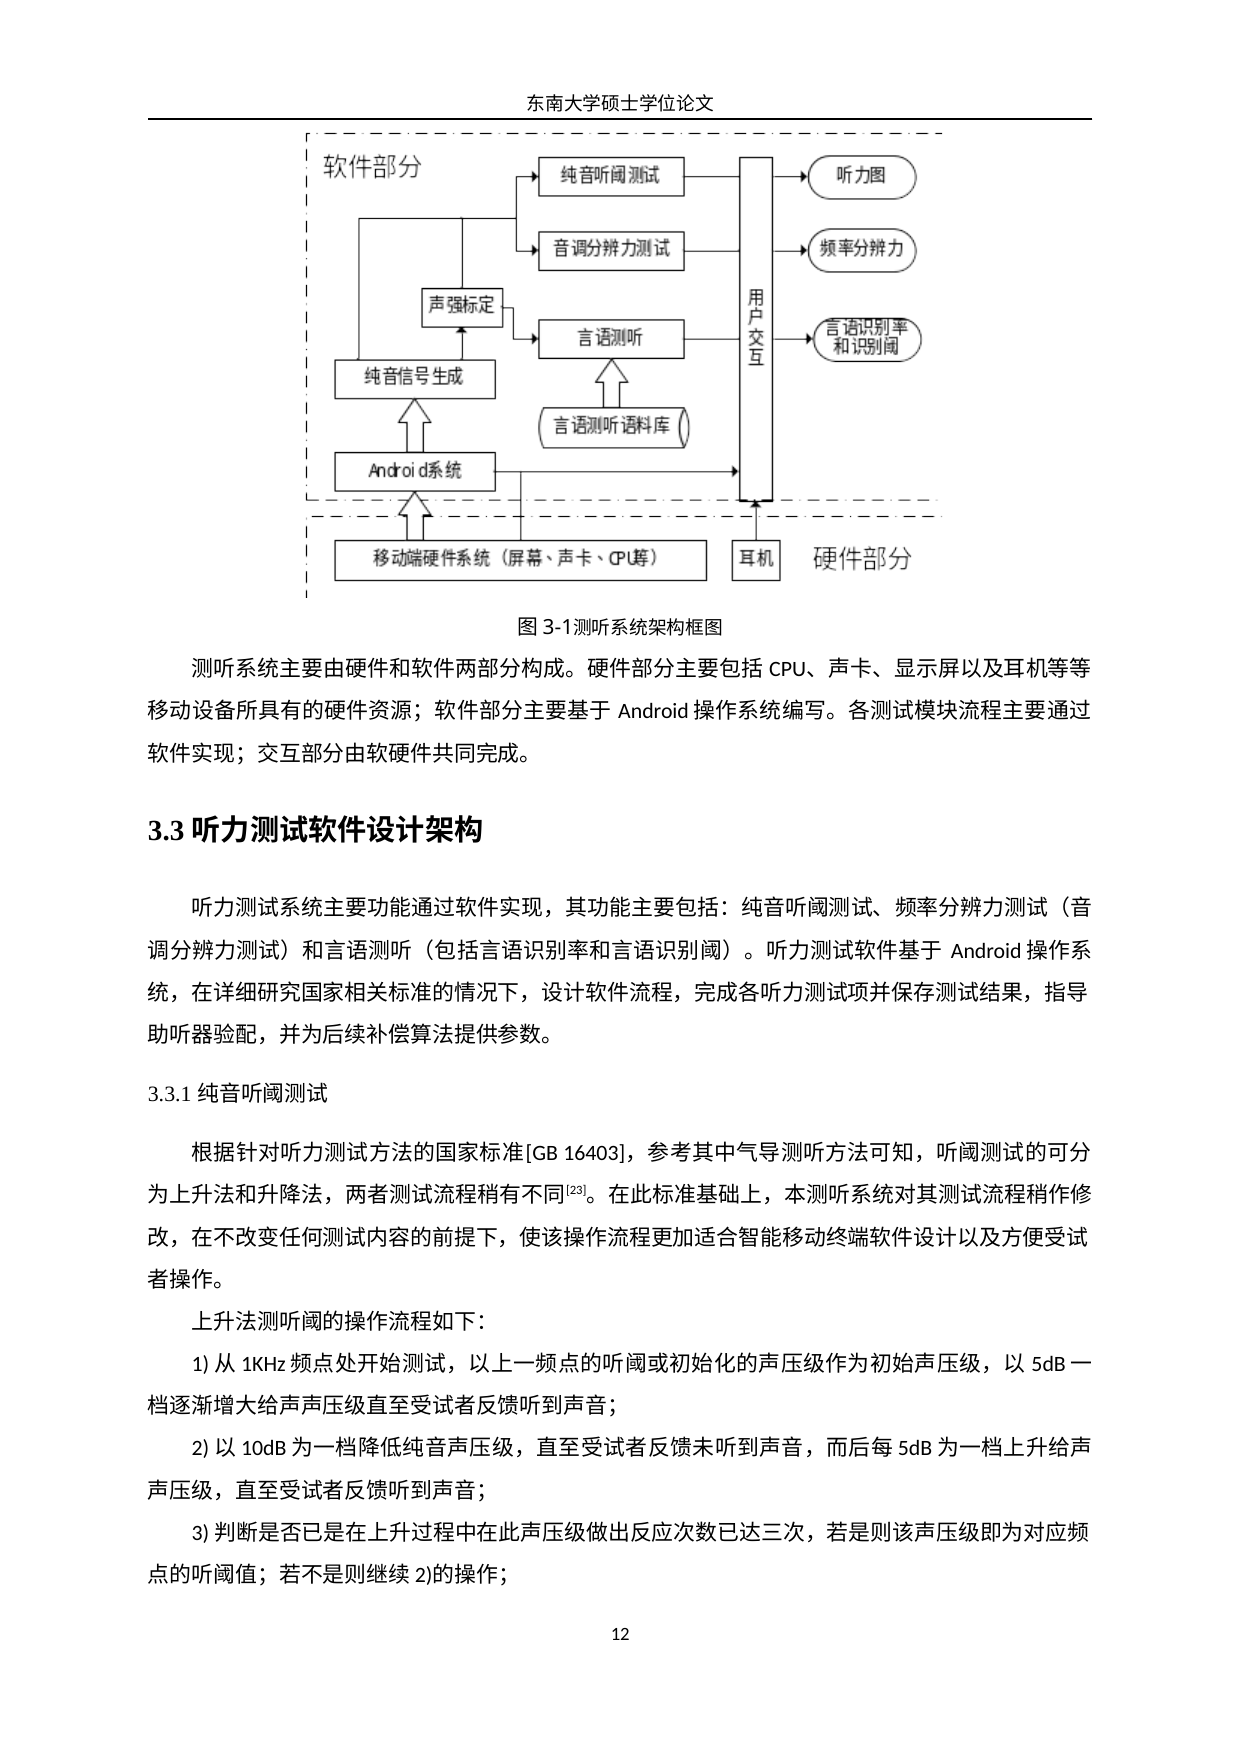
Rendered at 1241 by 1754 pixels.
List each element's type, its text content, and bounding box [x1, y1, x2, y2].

text 上升法测听阈的操作流程如下： [148, 1303, 1092, 1337]
text 听力测试系统主要功能通过软件实现，其功能主要包括：纯音听阈测试、频率分辨力测试（音调分辨力测试）和言语测听（包括言语识别率和言语识别阈）。听力测试软件基于Android操作系统，在详细研究国家相关标准的情况下，设计软件流程，完成各听力测试项并保存测试结果，指导助听器验配，并为后续补偿算法提供参数。 [148, 889, 1092, 1050]
list 以10dB为一档降低纯音声压级，直至受试者反馈未听到声音，而后每5dB为一档上升给声声压级，直至受试者反馈听到声音； [148, 1429, 1092, 1506]
list 听力测试软件设计架构 [148, 794, 1092, 862]
list 从1KHz频点处开始测试，以上一频点的听阈或初始化的声压级作为初始声压级，以5dB一档逐渐增大给声声压级直至受试者反馈听到声音； [148, 1345, 1092, 1421]
text 根据针对听力测试方法的国家标准[GB 16403]，参考其中气导测听方法可知，听阈测试的可分为上升法和升降法，两者测试流程稍有不同[23]。在此标准基础上，本测听系统对其测试流程稍作修改，在不改变任何测试内容的前提下，使该操作流程更加适合智能移动终端软件设计以及方便受试者操作。 [148, 1134, 1092, 1295]
text 测听系统主要由硬件和软件两部分构成。硬件部分主要包括CPU、声卡、显示屏以及耳机等等移动设备所具有的硬件资源；软件部分主要基于Android操作系统编写。各测试模块流程主要通过软件实现；交互部分由软硬件共同完成。 [148, 650, 1092, 769]
list 判断是否已是在上升过程中在此声压级做出反应次数已达三次，若是则该声压级即为对应频点的听阈值；若不是则继续2)的操作； [148, 1513, 1092, 1590]
text 图3-1测听系统架构框图 [148, 608, 1092, 642]
list 纯音听阈测试 [148, 1075, 1092, 1109]
